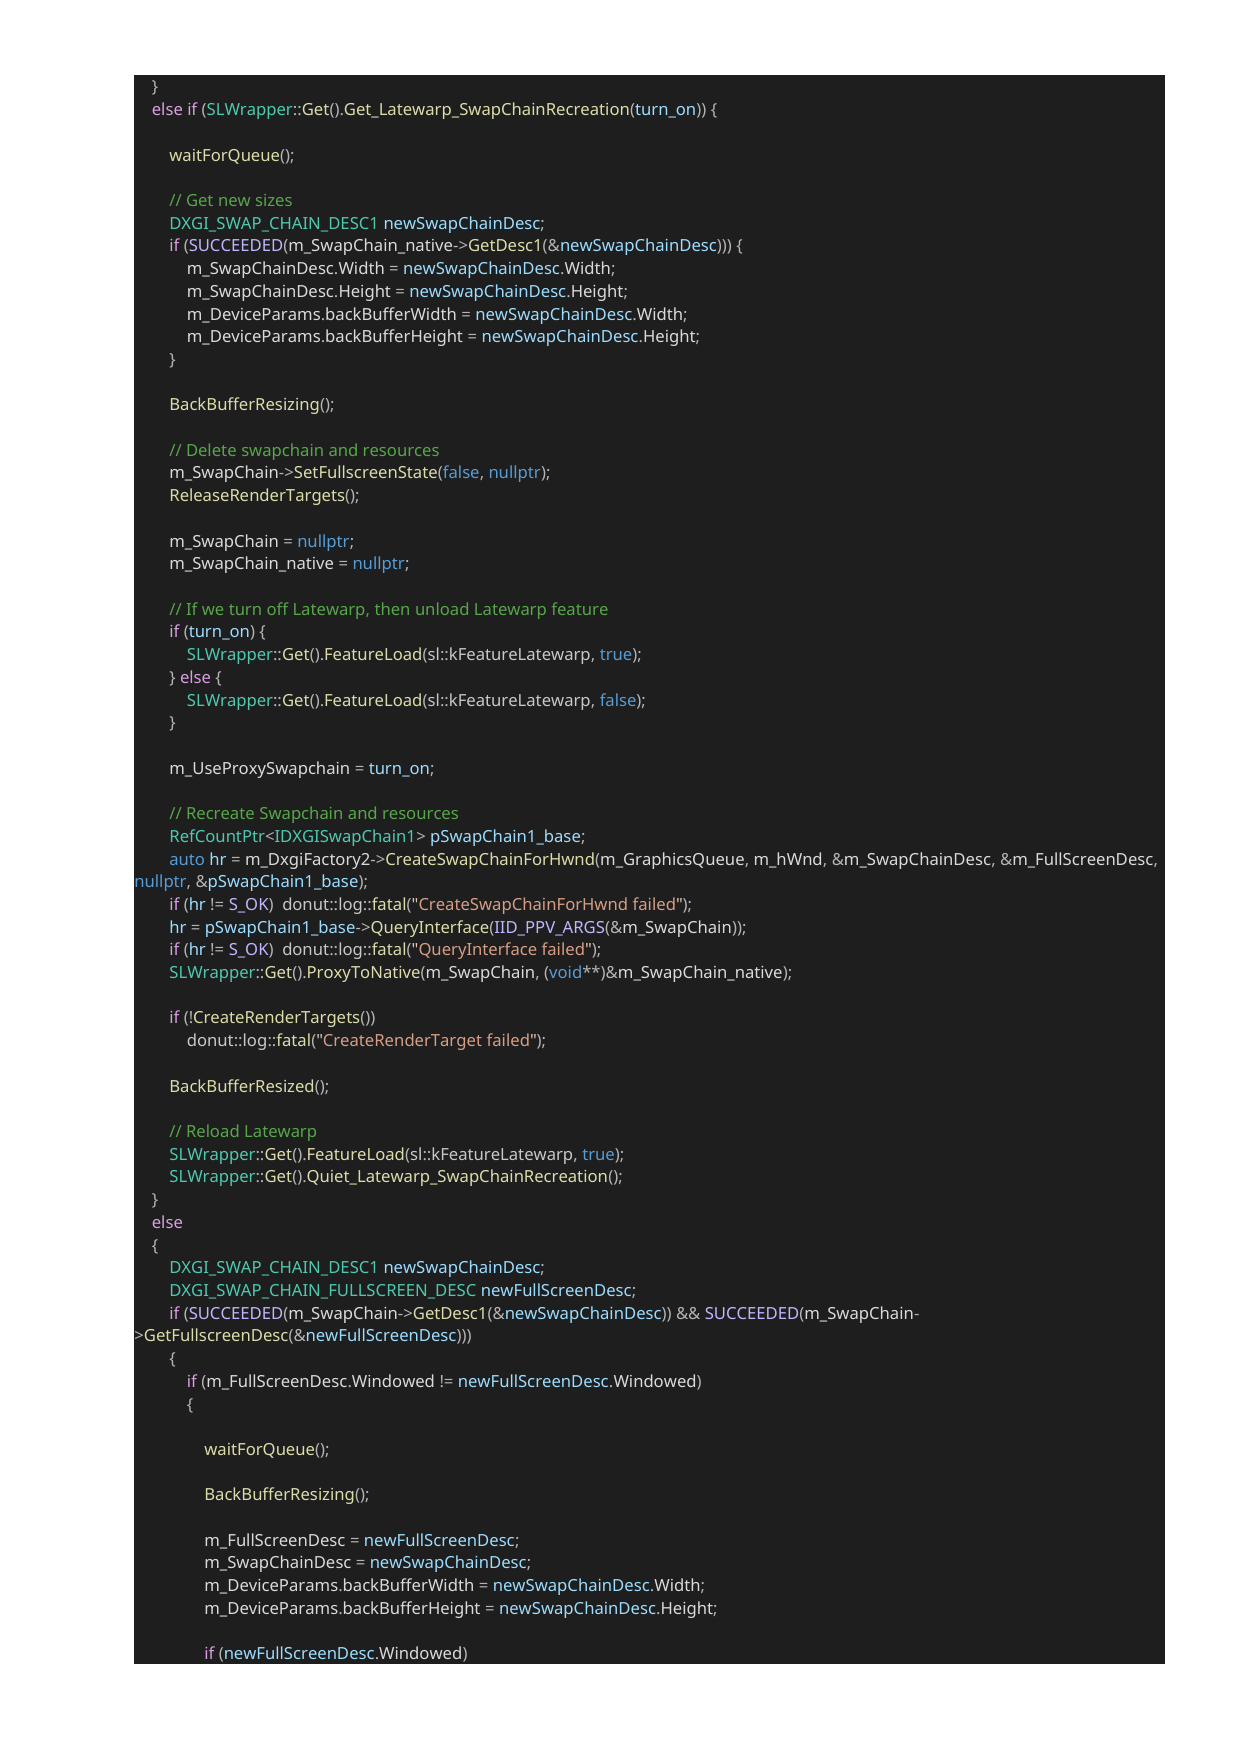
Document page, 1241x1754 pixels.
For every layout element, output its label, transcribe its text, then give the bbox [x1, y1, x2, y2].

text DXGI_SWAP_CHAIN_DESC1 newSwapChainDesc; [134, 1256, 1165, 1278]
text hr = pSwapChain1_base->QueryInterface(IID_PPV_ARGS(&m_SwapChain)); [134, 915, 1165, 938]
text else if (SLWrapper::Get().Get_Latewarp_SwapChainRecreation(turn_on)) { [134, 98, 1165, 120]
text // Recreate Swapchain and resources [134, 802, 1165, 824]
text m_SwapChainDesc.Height = newSwapChainDesc.Height; [134, 279, 1165, 302]
text auto hr = m_DxgiFactory2->CreateSwapChainForHwnd(m_GraphicsQueue, m_hWnd, &m_SwapChainDesc, &m_FullScreenDesc, nullptr, &pSwapChain1_base); [134, 847, 1165, 892]
text m_SwapChain->SetFullscreenState(false, nullptr); [134, 461, 1165, 484]
text if (SUCCEEDED(m_SwapChain_native->GetDesc1(&newSwapChainDesc))) { [134, 234, 1165, 257]
text ReleaseRenderTargets(); [134, 484, 1165, 506]
text RefCountPtr<IDXGISwapChain1> pSwapChain1_base; [134, 824, 1165, 847]
text m_DeviceParams.backBufferHeight = newSwapChainDesc.Height; [134, 325, 1165, 347]
text m_SwapChain_native = nullptr; [134, 552, 1165, 574]
text m_DeviceParams.backBufferWidth = newSwapChainDesc.Width; [134, 1574, 1165, 1596]
text m_SwapChainDesc.Width = newSwapChainDesc.Width; [134, 257, 1165, 279]
text } [134, 711, 1165, 733]
text SLWrapper::Get().FeatureLoad(sl::kFeatureLatewarp, true); [134, 1142, 1165, 1165]
text m_SwapChainDesc = newSwapChainDesc; [134, 1551, 1165, 1574]
text { [134, 1233, 1165, 1256]
text DXGI_SWAP_CHAIN_FULLSCREEN_DESC newFullScreenDesc; [134, 1278, 1165, 1301]
text m_SwapChain = nullptr; [134, 529, 1165, 552]
text } else { [134, 665, 1165, 688]
text waitForQueue(); [134, 1437, 1165, 1460]
text if (!CreateRenderTargets()) [134, 1006, 1165, 1029]
text // Get new sizes [134, 188, 1165, 211]
text SLWrapper::Get().FeatureLoad(sl::kFeatureLatewarp, false); [134, 688, 1165, 711]
text waitForQueue(); [134, 143, 1165, 166]
text BackBufferResizing(); [134, 1483, 1165, 1506]
text BackBufferResizing(); [134, 393, 1165, 416]
text BackBufferResized(); [134, 1074, 1165, 1097]
text DXGI_SWAP_CHAIN_DESC1 newSwapChainDesc; [134, 211, 1165, 234]
text } [134, 1188, 1165, 1210]
text } [134, 75, 1165, 98]
text m_FullScreenDesc = newFullScreenDesc; [134, 1528, 1165, 1551]
text donut::log::fatal("CreateRenderTarget failed"); [134, 1029, 1165, 1051]
text m_DeviceParams.backBufferWidth = newSwapChainDesc.Width; [134, 302, 1165, 325]
text else [134, 1210, 1165, 1233]
text SLWrapper::Get().ProxyToNative(m_SwapChain, (void**)&m_SwapChain_native); [134, 961, 1165, 983]
text } [134, 347, 1165, 370]
text // Reload Latewarp [134, 1119, 1165, 1142]
text { [134, 1347, 1165, 1369]
text SLWrapper::Get().Quiet_Latewarp_SwapChainRecreation(); [134, 1165, 1165, 1188]
text if (hr != S_OK) donut::log::fatal("CreateSwapChainForHwnd failed"); [134, 892, 1165, 915]
text if (SUCCEEDED(m_SwapChain->GetDesc1(&newSwapChainDesc)) && SUCCEEDED(m_SwapChain->GetFullscreenDesc(&newFullScreenDesc))) [134, 1301, 1165, 1347]
text if (newFullScreenDesc.Windowed) [134, 1642, 1165, 1664]
text m_UseProxySwapchain = turn_on; [134, 756, 1165, 779]
text { [134, 1392, 1165, 1415]
text // If we turn off Latewarp, then unload Latewarp feature [134, 597, 1165, 620]
text m_DeviceParams.backBufferHeight = newSwapChainDesc.Height; [134, 1596, 1165, 1619]
text if (turn_on) { [134, 620, 1165, 643]
text SLWrapper::Get().FeatureLoad(sl::kFeatureLatewarp, true); [134, 643, 1165, 665]
text if (m_FullScreenDesc.Windowed != newFullScreenDesc.Windowed) [134, 1369, 1165, 1392]
text // Delete swapchain and resources [134, 438, 1165, 461]
text if (hr != S_OK) donut::log::fatal("QueryInterface failed"); [134, 938, 1165, 961]
